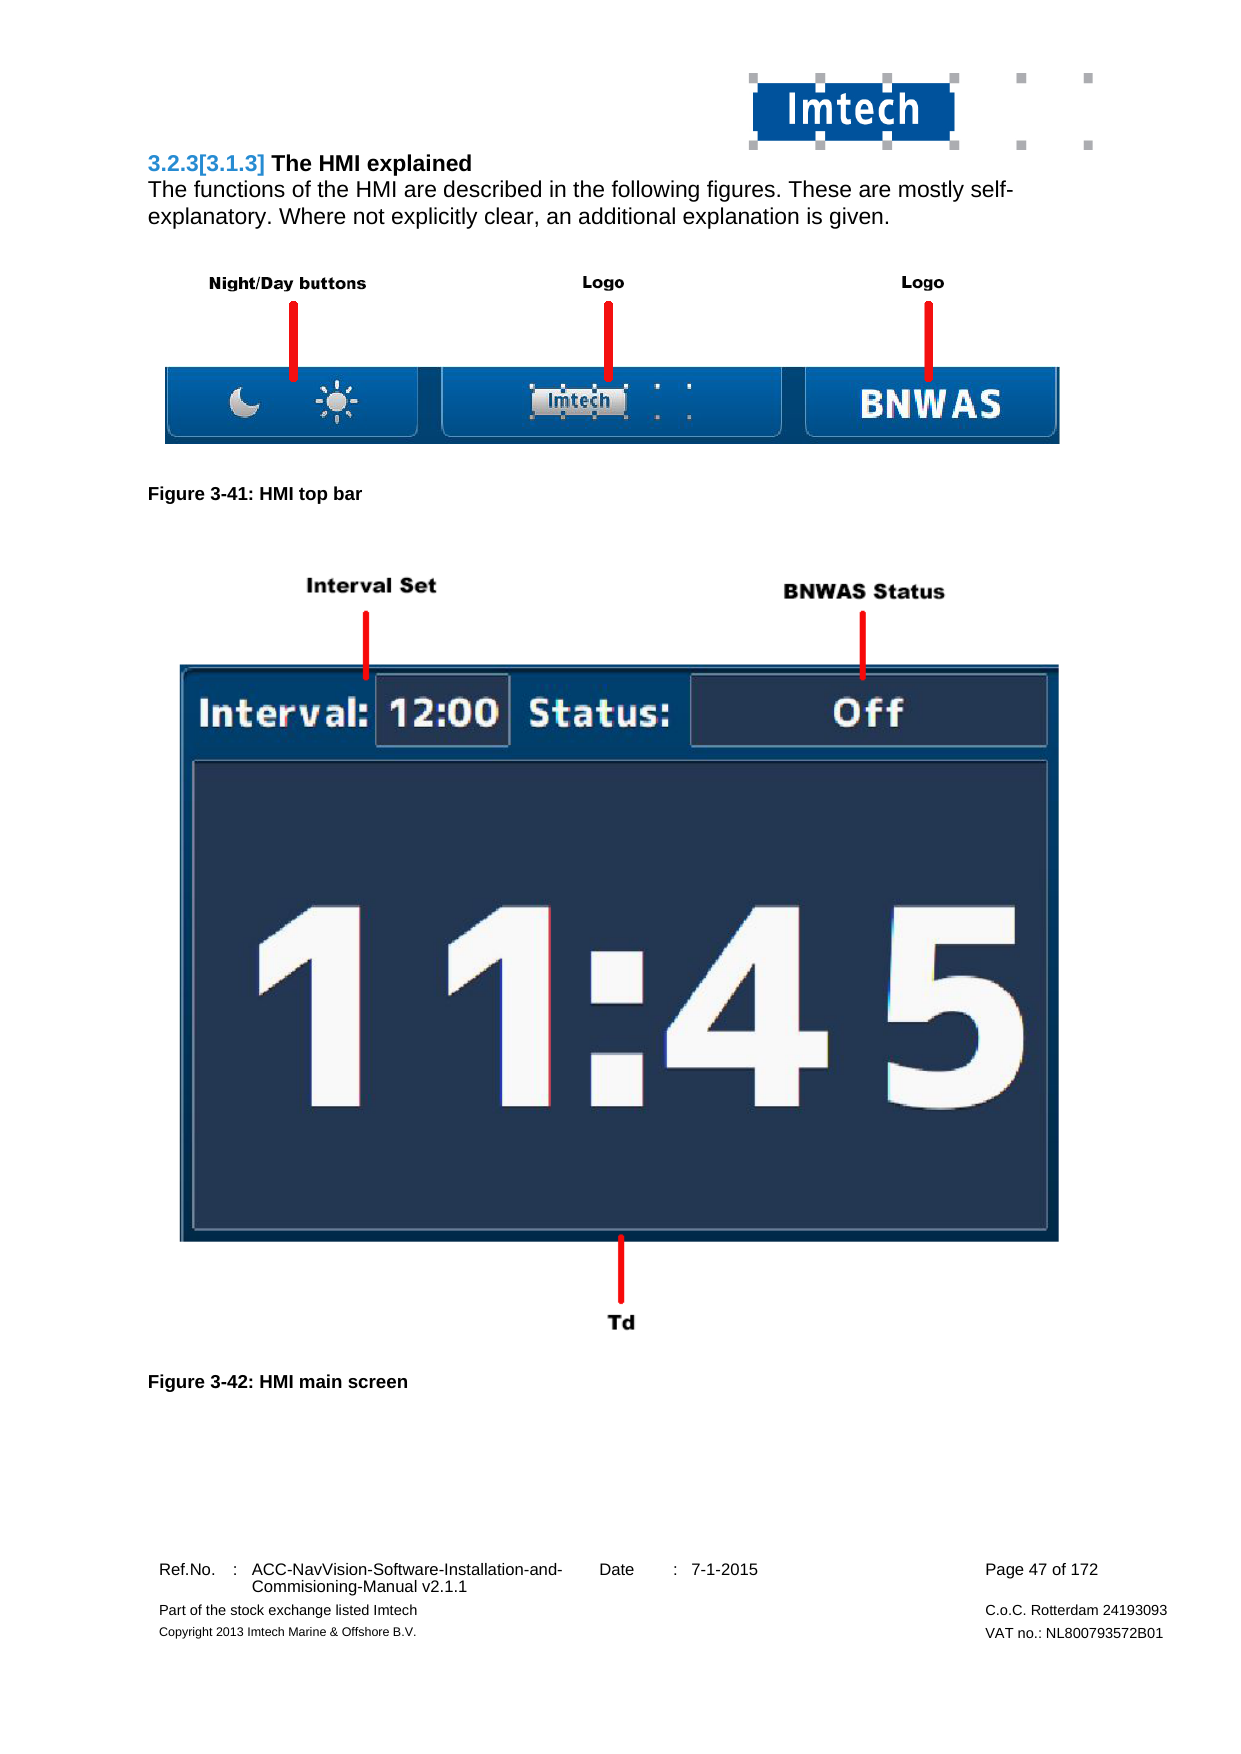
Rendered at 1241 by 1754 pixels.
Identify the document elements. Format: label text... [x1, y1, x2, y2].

text The functions of the HMI are described in the following figures. These are mostly self-explanatory. Where not explicitly clear, an additional explanation is given. [148, 176, 1093, 229]
picture [147, 255, 1093, 471]
picture [147, 556, 1093, 1359]
subtitle The HMI explained [148, 150, 1093, 176]
picture [748, 73, 1093, 150]
